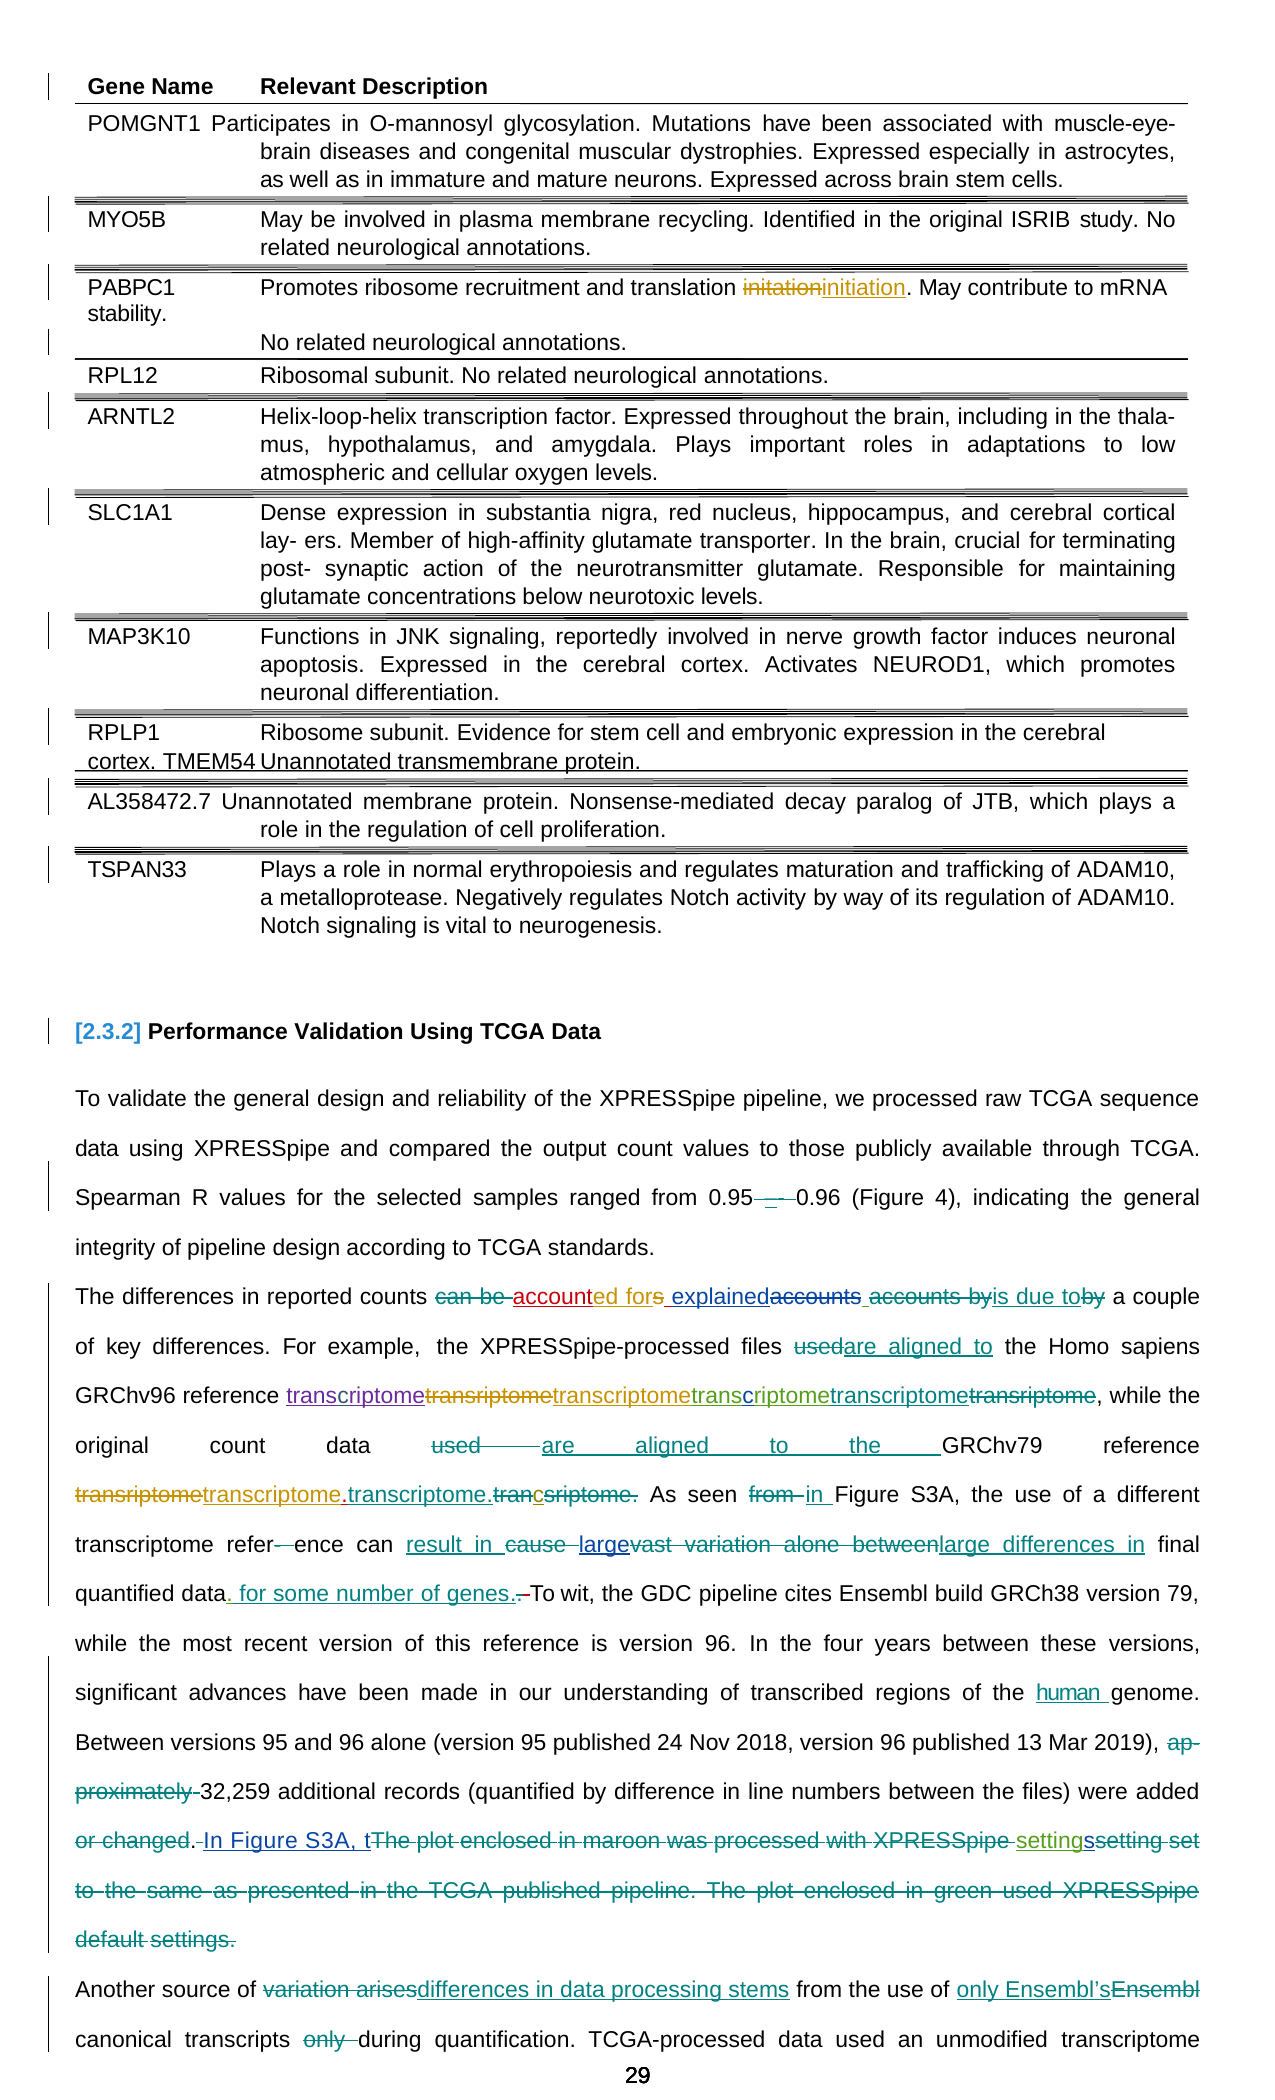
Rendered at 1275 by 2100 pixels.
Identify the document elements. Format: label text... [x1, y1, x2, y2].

text SLC1A1 Dense expression in substantia nigra, red nucleus, hippocampus, and cerebral cortical lay- ers. Member of high-affinity glutamate transporter. In the brain, crucial for terminating post- synaptic action of the neurotransmitter glutamate. Responsible for maintaining glutamate concentrations below neurotoxic levels. [87, 499, 1176, 609]
text PABPC1 Promotes ribosome recruitment and translation . May contribute to mRNA stability. [87, 274, 1221, 327]
text RPL12 Ribosomal subunit. No related neurological annotations. [87, 355, 1221, 389]
subtitle Performance Validation Using TCGA Data [75, 1018, 1221, 1044]
text POMGNT1 Participates in O-mannosyl glycosylation. Mutations have been associated with muscle-eye- brain diseases and congenital muscular dystrophies. Expressed especially in astrocytes, as well as in immature and mature neurons. Expressed across brain stem cells. [87, 104, 1176, 192]
text To validate the general design and reliability of the XPRESSpipe pipeline, we processed raw TCGA sequence data using XPRESSpipe and compared the output count values to those publicly available through TCGA. Spearman R values for the selected samples ranged from 0.950.96 (Figure 4), indicating the general integrity of pipeline design according to TCGA standards. [75, 1085, 1200, 1260]
text MYO5B May be involved in plasma membrane recycling. Identified in the original ISRIB study. No related neurological annotations. [87, 206, 1176, 260]
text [75, 1976, 1200, 2052]
subtitle Gene Name Relevant Description [87, 73, 1221, 99]
text The differences in reported counts a couple of key differences. For example, the XPRESSpipe-processed files the Homo sapiens GRChv96 reference , while the original count data GRChv79 reference As seen Figure S3A, the use of a different transcriptome reference can final quantified dataTo wit, the GDC pipeline cites Ensembl build GRCh38 version 79, while the most recent version of this reference is version 96. In the four years between these versions, significant advances have been made in our understanding of transcribed regions of the genome. Between versions 95 and 96 alone (version 95 published 24 Nov 2018, version 96 published 13 Mar 2019), 32,259 additional records (quantified by difference in line numbers between the files) were added. [75, 1283, 1200, 1953]
text RPLP1 Ribosome subunit. Evidence for stem cell and embryonic expression in the cerebral cortex. TMEM54 Unannotated transmembrane protein. [87, 719, 1173, 774]
text AL358472.7 Unannotated membrane protein. Nonsense-mediated decay paralog of JTB, which plays a role in the regulation of cell proliferation. [87, 788, 1176, 842]
text TSPAN33 Plays a role in normal erythropoiesis and regulates maturation and trafficking of ADAM10, a metalloprotease. Negatively regulates Notch activity by way of its regulation of ADAM10. Notch signaling is vital to neurogenesis. [87, 856, 1176, 938]
text MAP3K10 Functions in JNK signaling, reportedly involved in nerve growth factor induces neuronal apoptosis. Expressed in the cerebral cortex. Activates NEUROD1, which promotes neuronal differentiation. [87, 623, 1176, 705]
text ARNTL2 Helix-loop-helix transcription factor. Expressed throughout the brain, including in the thala- mus, hypothalamus, and amygdala. Plays important roles in adaptations to low atmospheric and cellular oxygen levels. [87, 403, 1176, 485]
text No related neurological annotations. [260, 329, 1221, 355]
